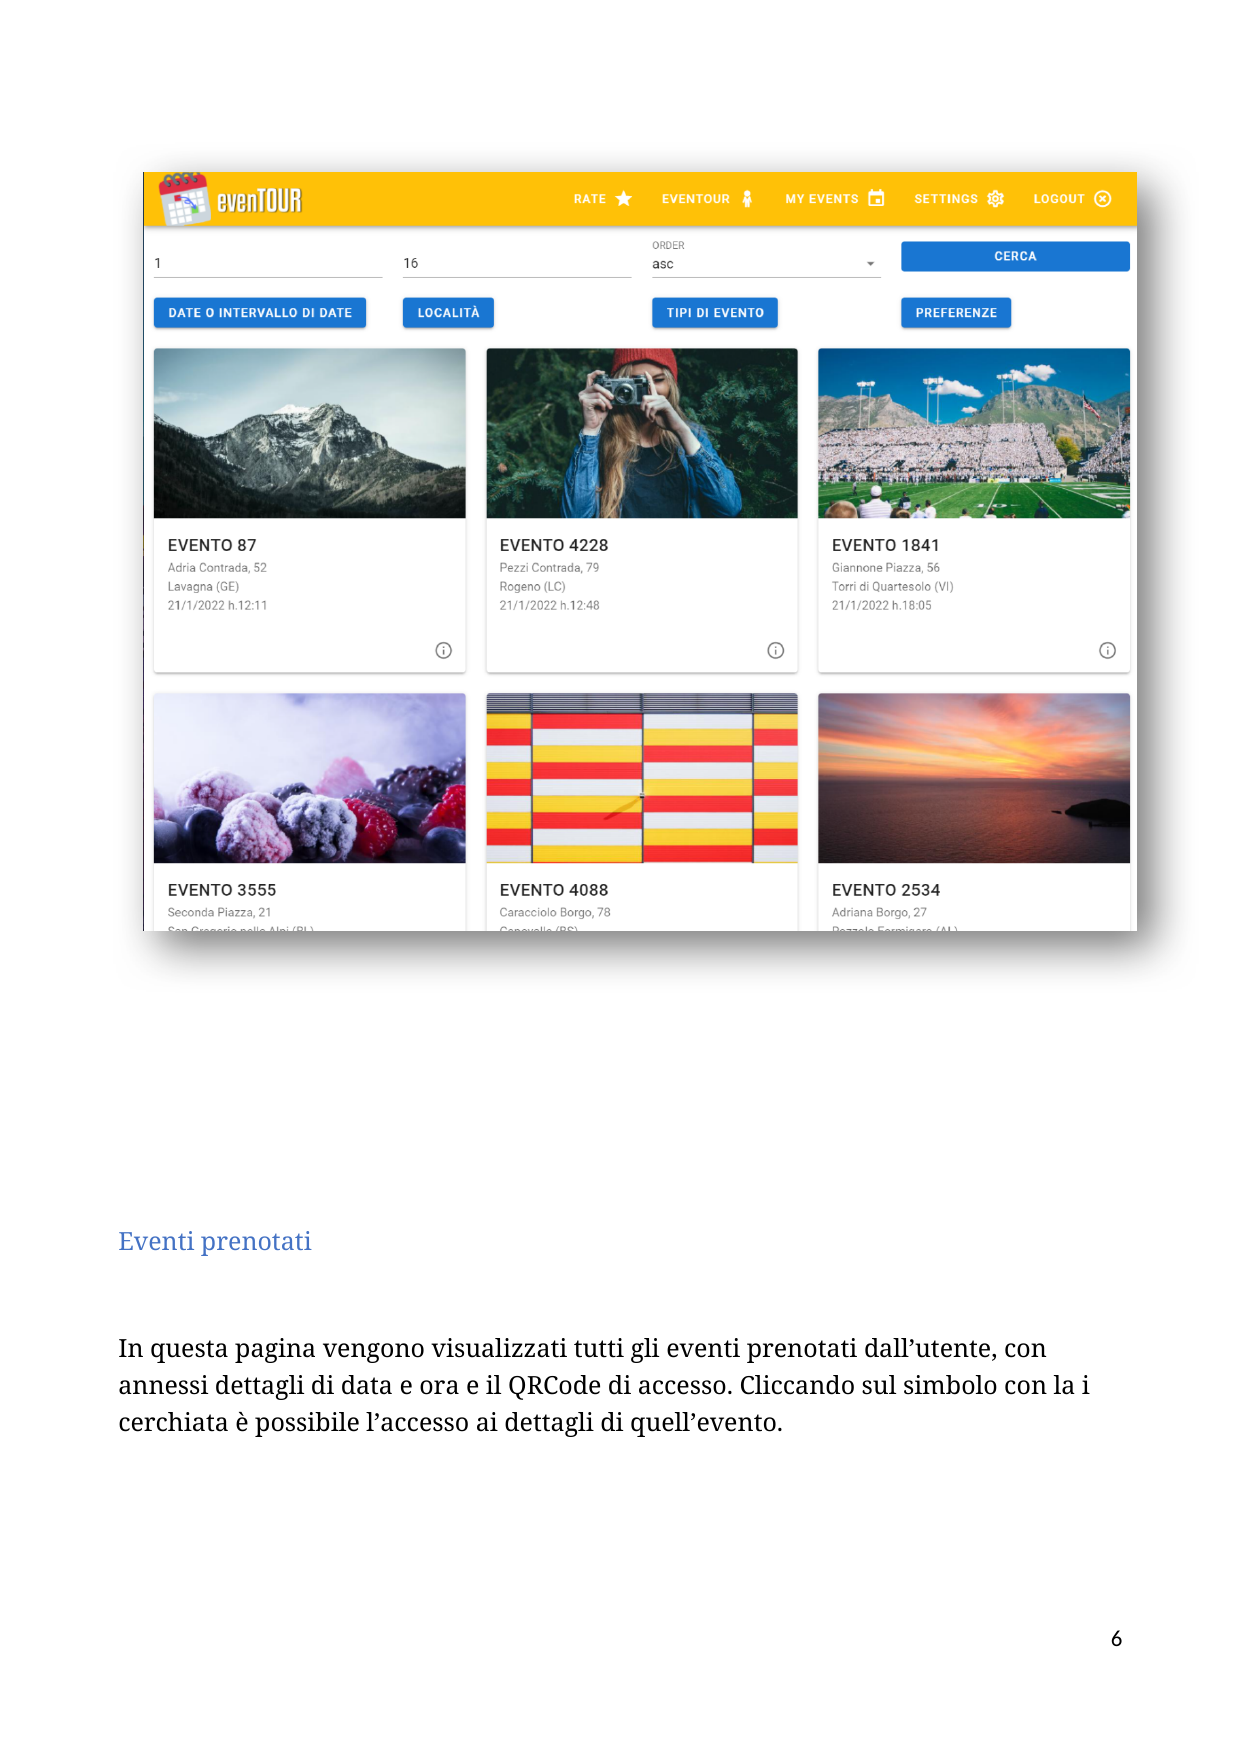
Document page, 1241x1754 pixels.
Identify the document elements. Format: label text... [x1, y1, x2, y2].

text Eventi prenotati [118, 1224, 1122, 1258]
text In questa pagina vengono visualizzati tutti gli eventi prenotati dall’utente, con annessi dettagli di data e ora e il QRCode di accesso. Cliccando sul simbolo con la i cerchiata è possibile l’accesso ai dettagli di quell’evento. [118, 1331, 1122, 1438]
picture [143, 172, 1137, 931]
